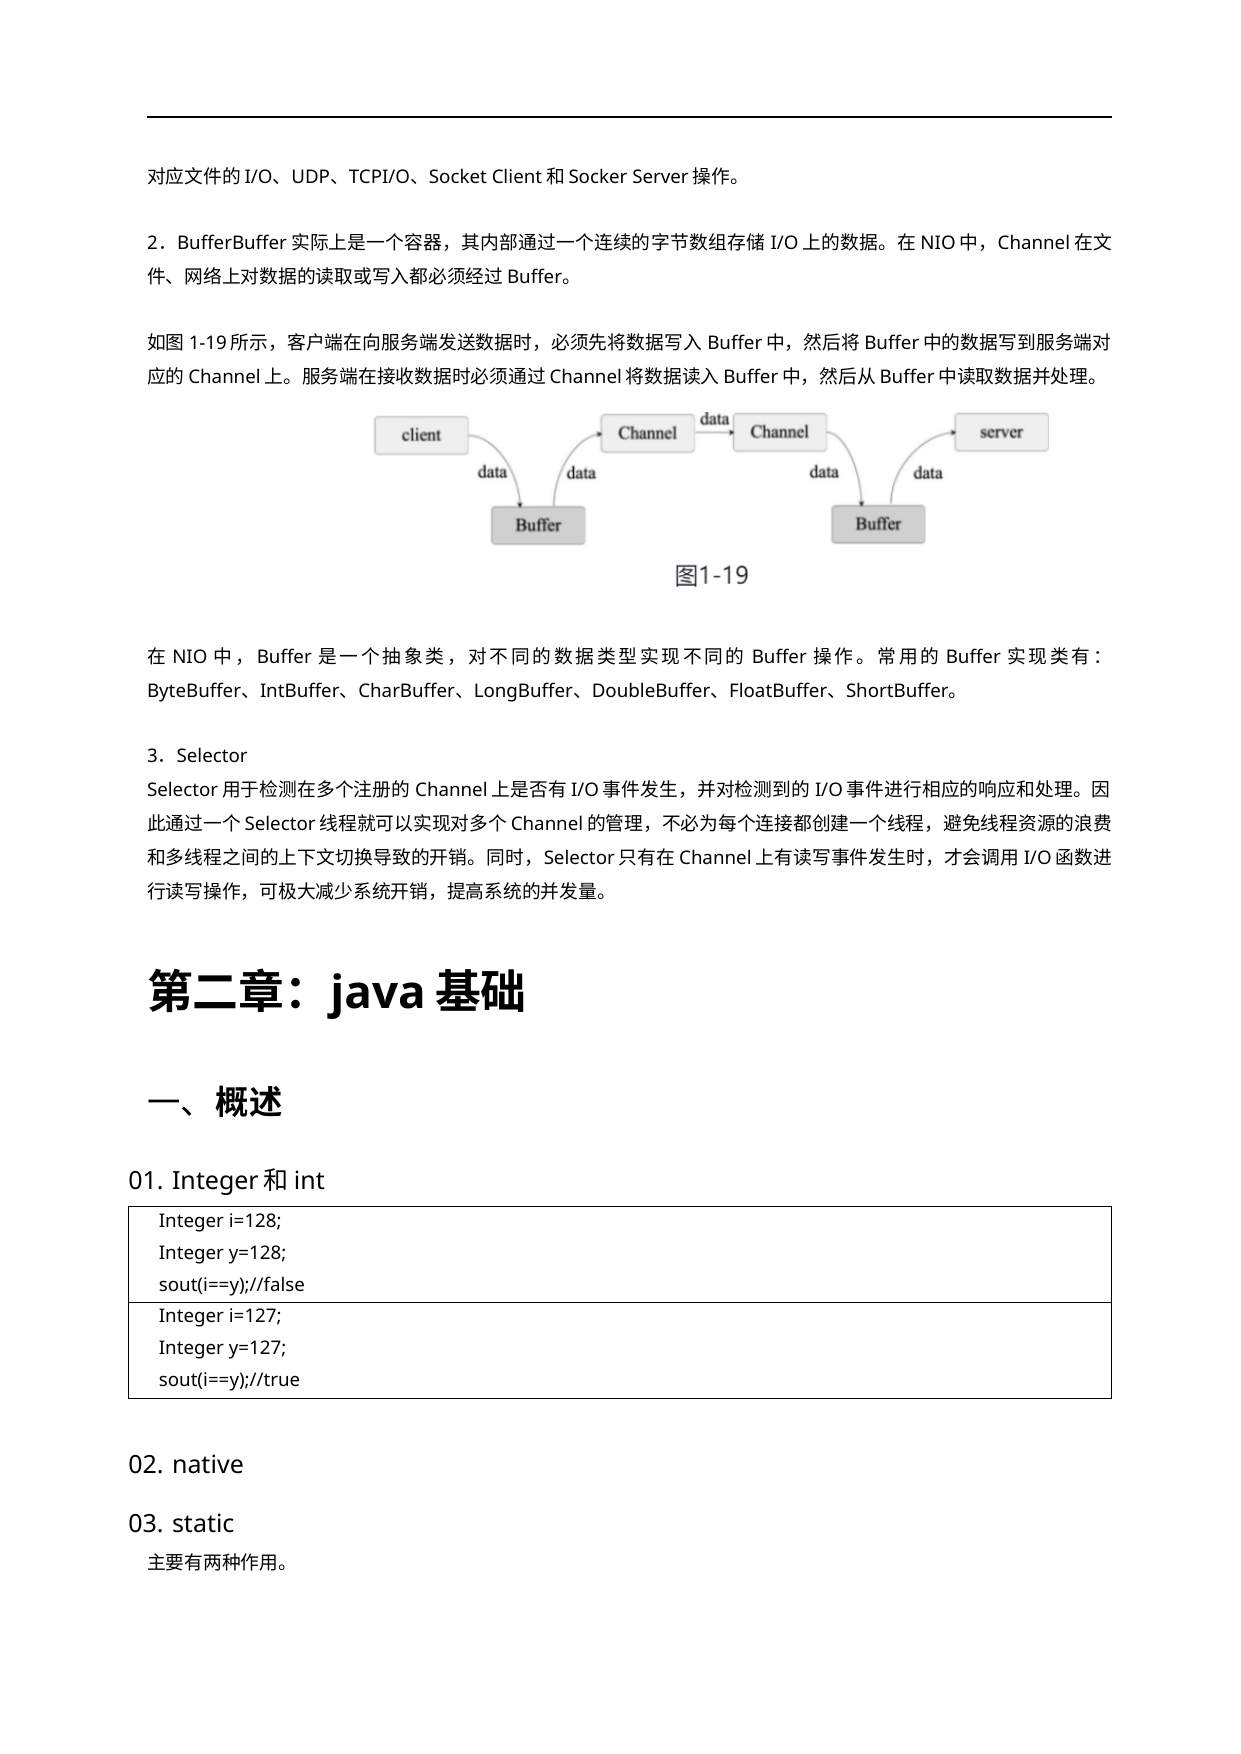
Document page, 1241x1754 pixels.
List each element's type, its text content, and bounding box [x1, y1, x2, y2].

subtitle static [128, 1505, 1112, 1539]
subtitle Integer和int [128, 1161, 1112, 1197]
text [147, 162, 1112, 189]
text 在NIO中，Buffer是一个抽象类，对不同的数据类型实现不同的Buffer操作。常用的Buffer实现类有：ByteBuffer、IntBuffer、CharBuffer、LongBuffer、DoubleBuffer、FloatBuffer、ShortBuffer。 [147, 641, 1112, 702]
table_cell Integer i=127; Integer y=127; sout(i==y);//true [129, 1303, 1111, 1397]
subtitle 第二章：java基础 [147, 955, 1112, 1022]
text 主要有两种作用。 [147, 1548, 1112, 1575]
picture [221, 395, 1206, 604]
text 2．BufferBuffer实际上是一个容器，其内部通过一个连续的字节数组存储I/O上的数据。在NIO中，Channel在文件、网络上对数据的读取或写入都必须经过Buffer。 [147, 228, 1112, 289]
subtitle 概述 [147, 1068, 1112, 1133]
text Selector用于检测在多个注册的Channel上是否有I/O事件发生，并对检测到的I/O事件进行相应的响应和处理。因此通过一个Selector线程就可以实现对多个Channel的管理，不必为每个连接都创建一个线程，避免线程资源的浪费和多线程之间的上下文切换导致的开销。同时，Selector只有在Channel上有读写事件发生时，才会调用I/O函数进行读写操作，可极大减少系统开销，提高系统的并发量。 [147, 775, 1112, 904]
subtitle native [128, 1447, 1112, 1481]
table_header Integer i=128; Integer y=128; sout(i==y);//false [129, 1207, 1111, 1302]
text 如图1-19所示，客户端在向服务端发送数据时，必须先将数据写入Buffer中，然后将Buffer中的数据写到服务端对应的Channel上。服务端在接收数据时必须通过Channel将数据读入Buffer中，然后从Buffer中读取数据并处理。 [147, 328, 1112, 389]
text 3．Selector [147, 741, 1112, 768]
